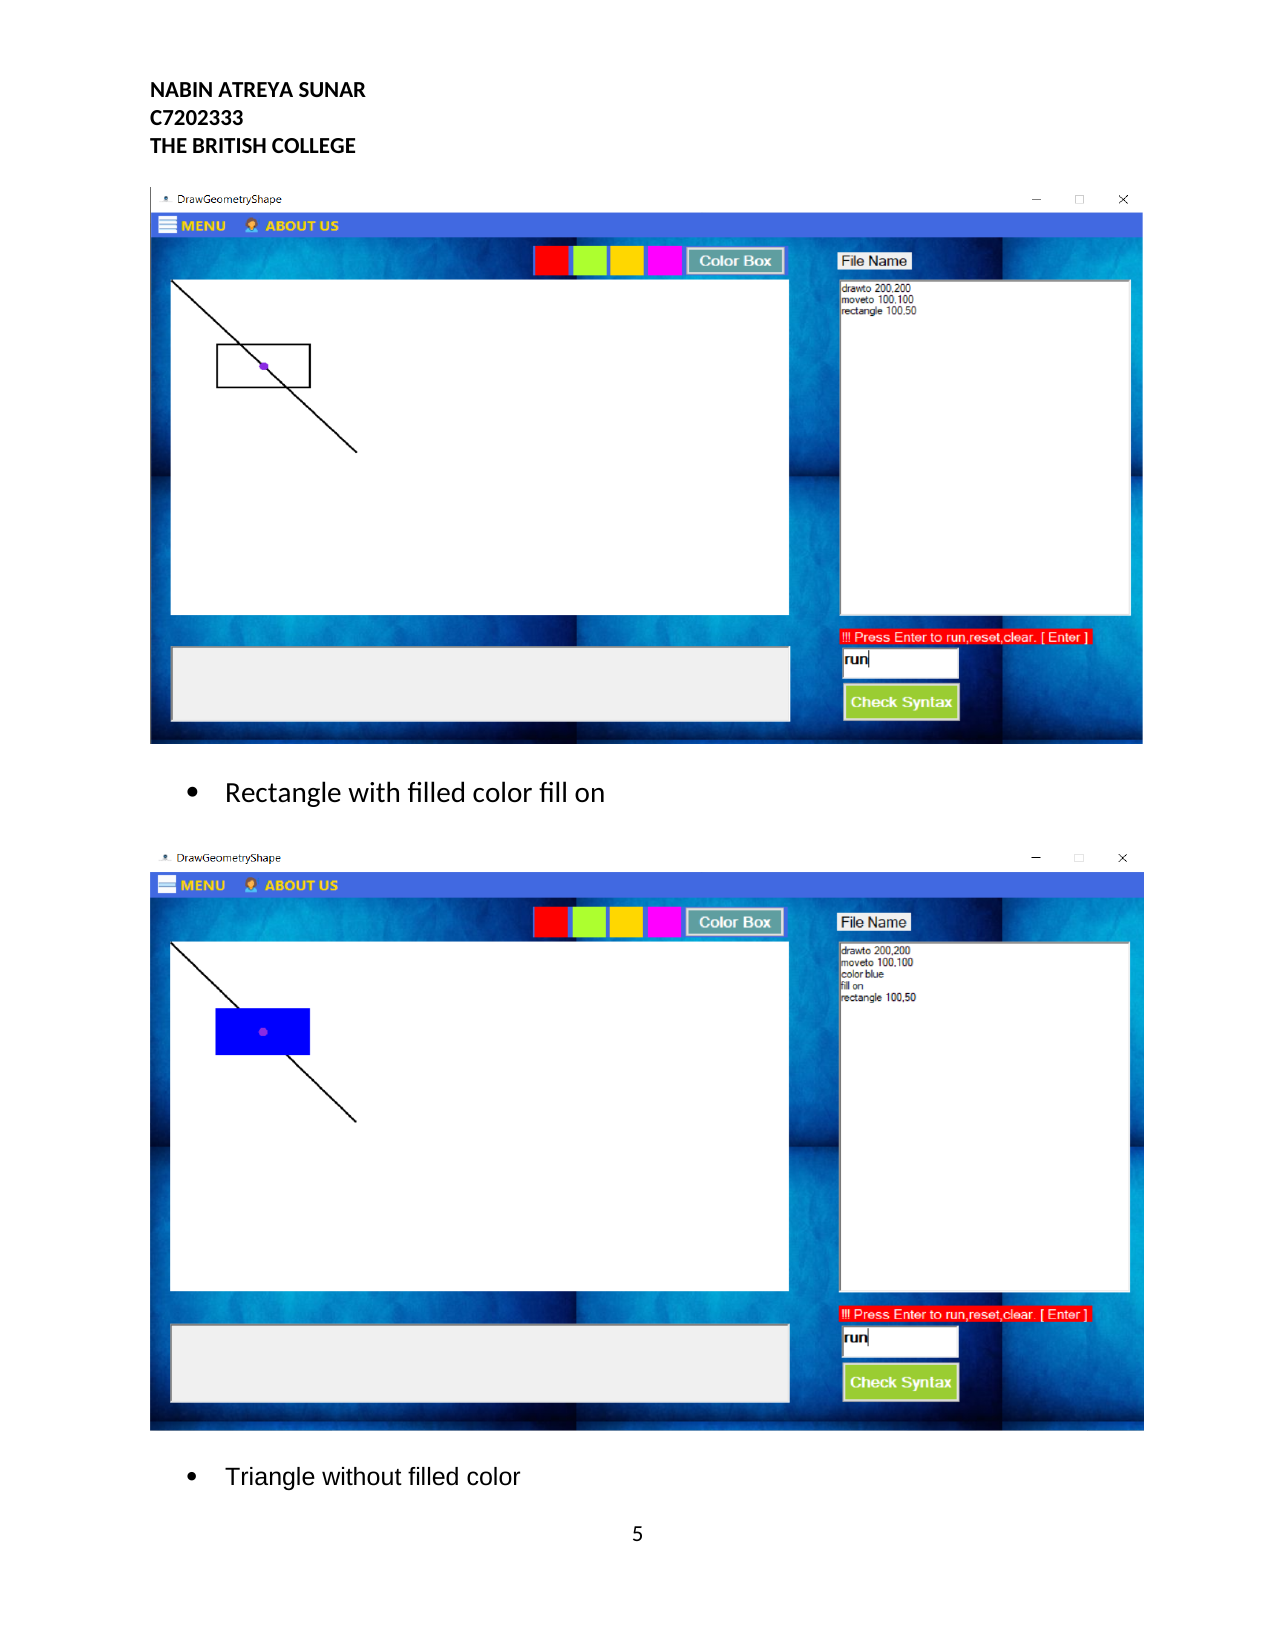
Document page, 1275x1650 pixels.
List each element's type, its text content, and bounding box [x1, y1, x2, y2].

picture [150, 844, 1144, 1431]
list Triangle without filled color [187, 1462, 1125, 1490]
picture [150, 187, 1143, 744]
list Rectangle with filled color fill on [187, 774, 1125, 810]
